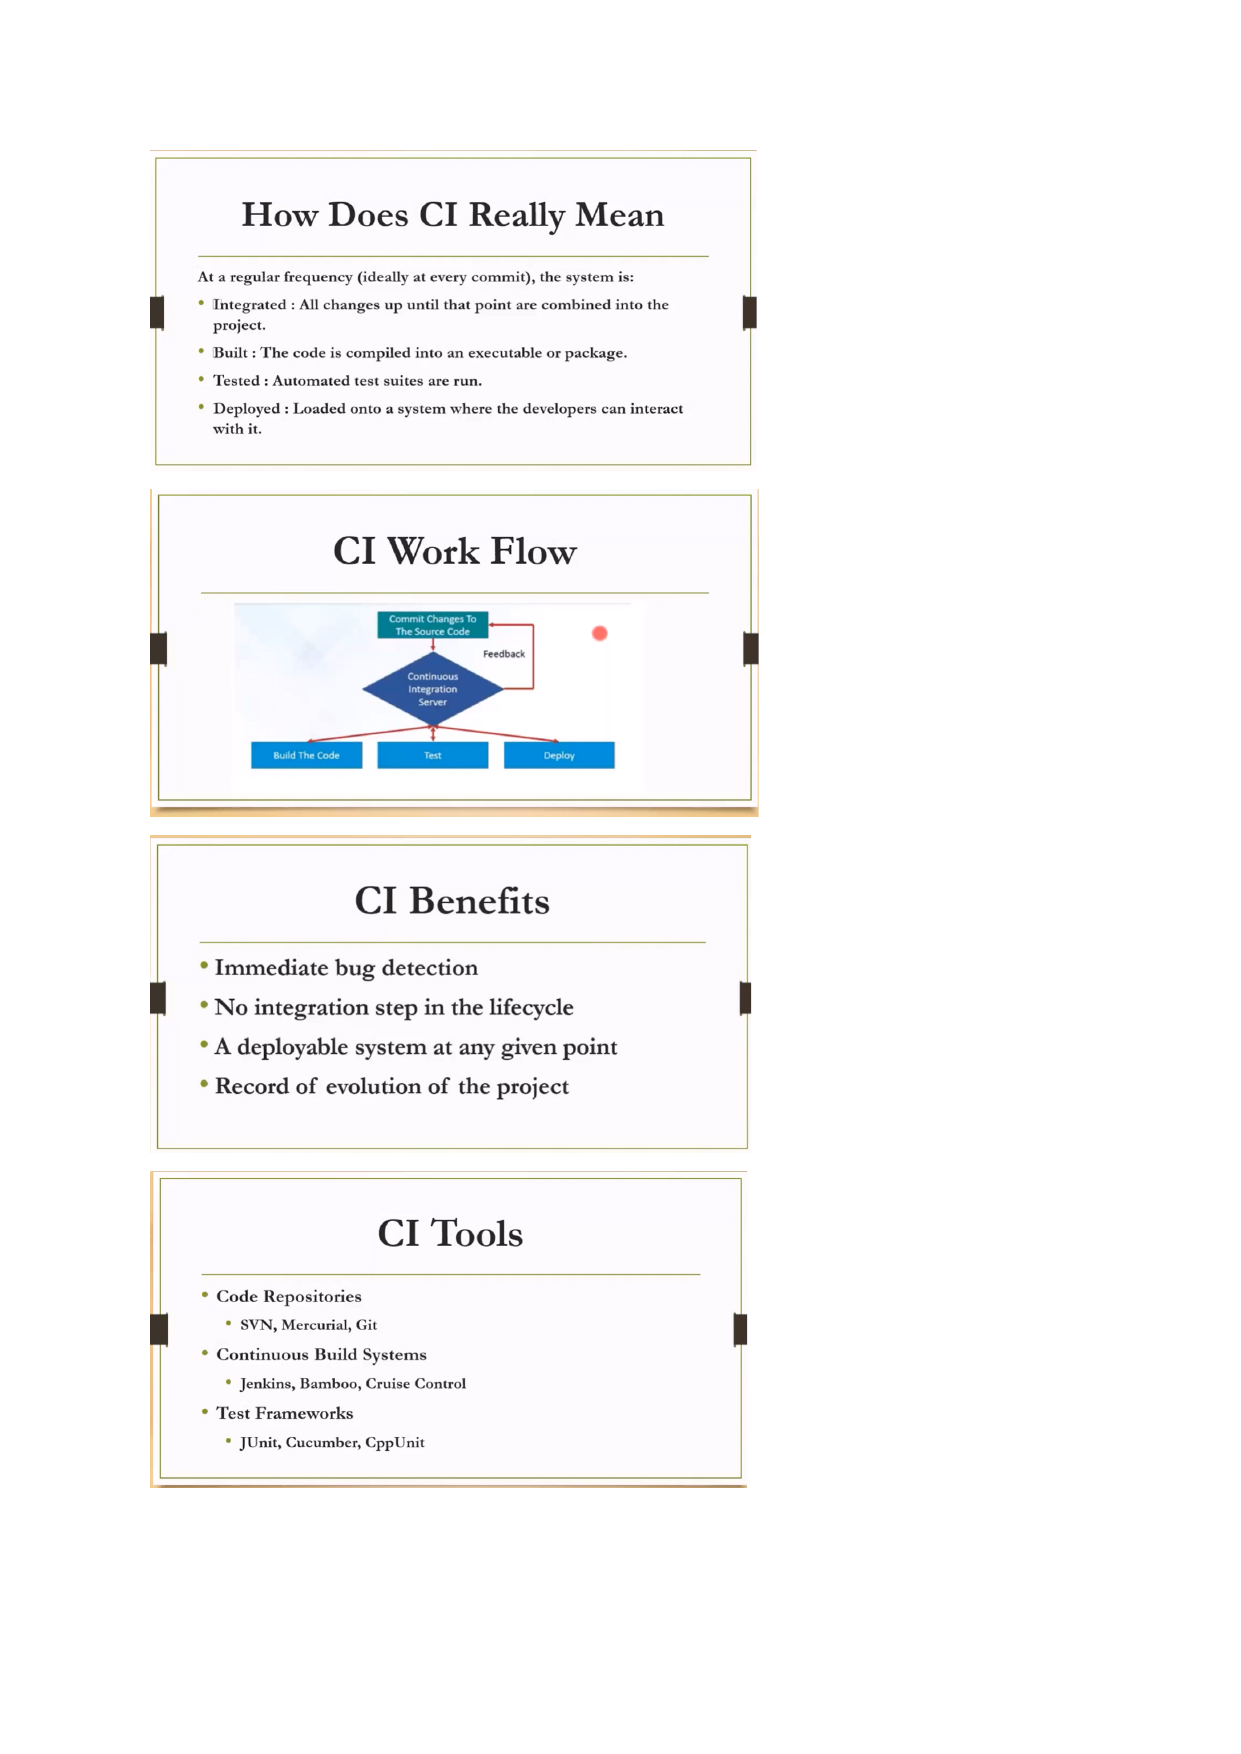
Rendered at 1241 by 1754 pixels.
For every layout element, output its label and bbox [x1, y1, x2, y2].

picture [150, 1171, 748, 1488]
picture [150, 835, 752, 1153]
picture [150, 150, 757, 471]
picture [150, 489, 759, 817]
